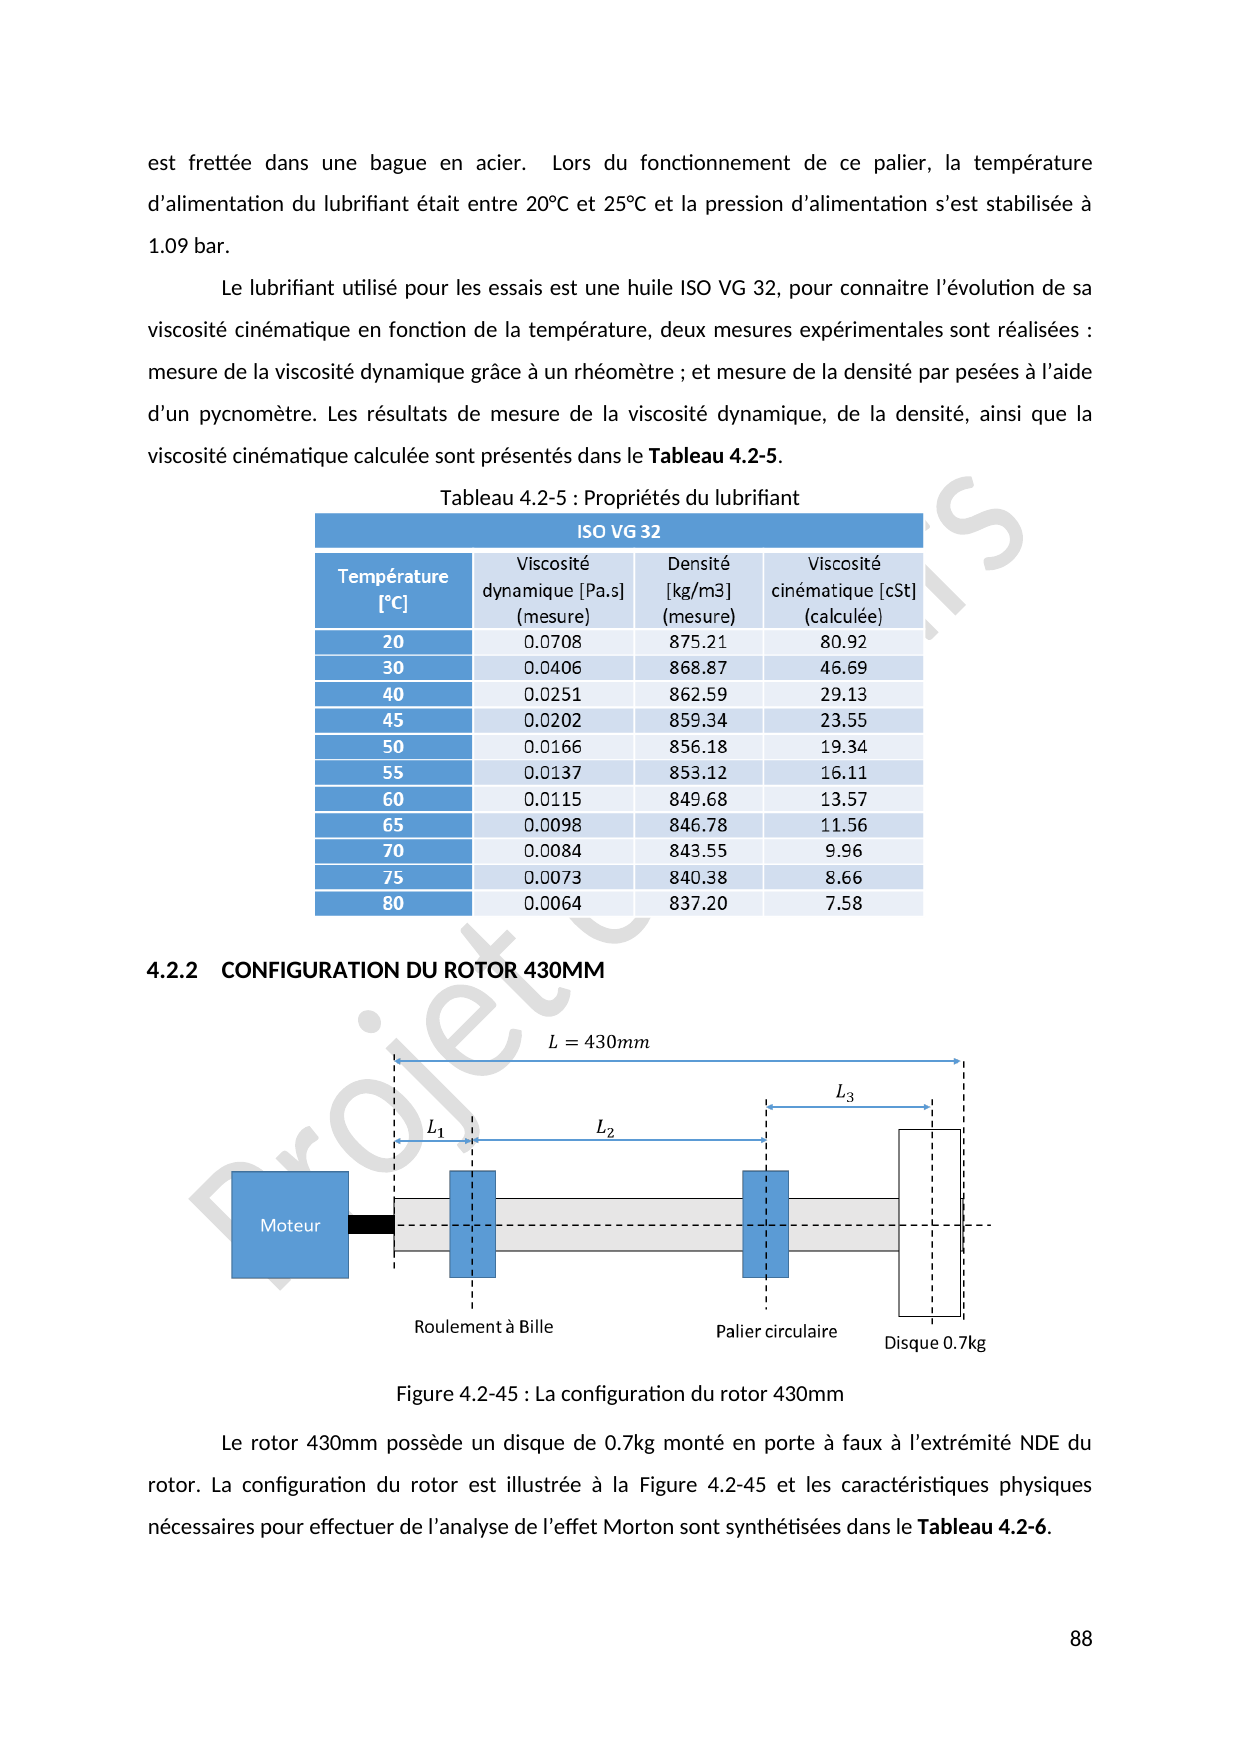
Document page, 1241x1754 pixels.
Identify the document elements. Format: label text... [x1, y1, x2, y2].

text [148, 148, 1093, 259]
subtitle Configuration du rotor 430mm [146, 954, 1093, 984]
picture [231, 1026, 1009, 1366]
picture [312, 511, 928, 928]
